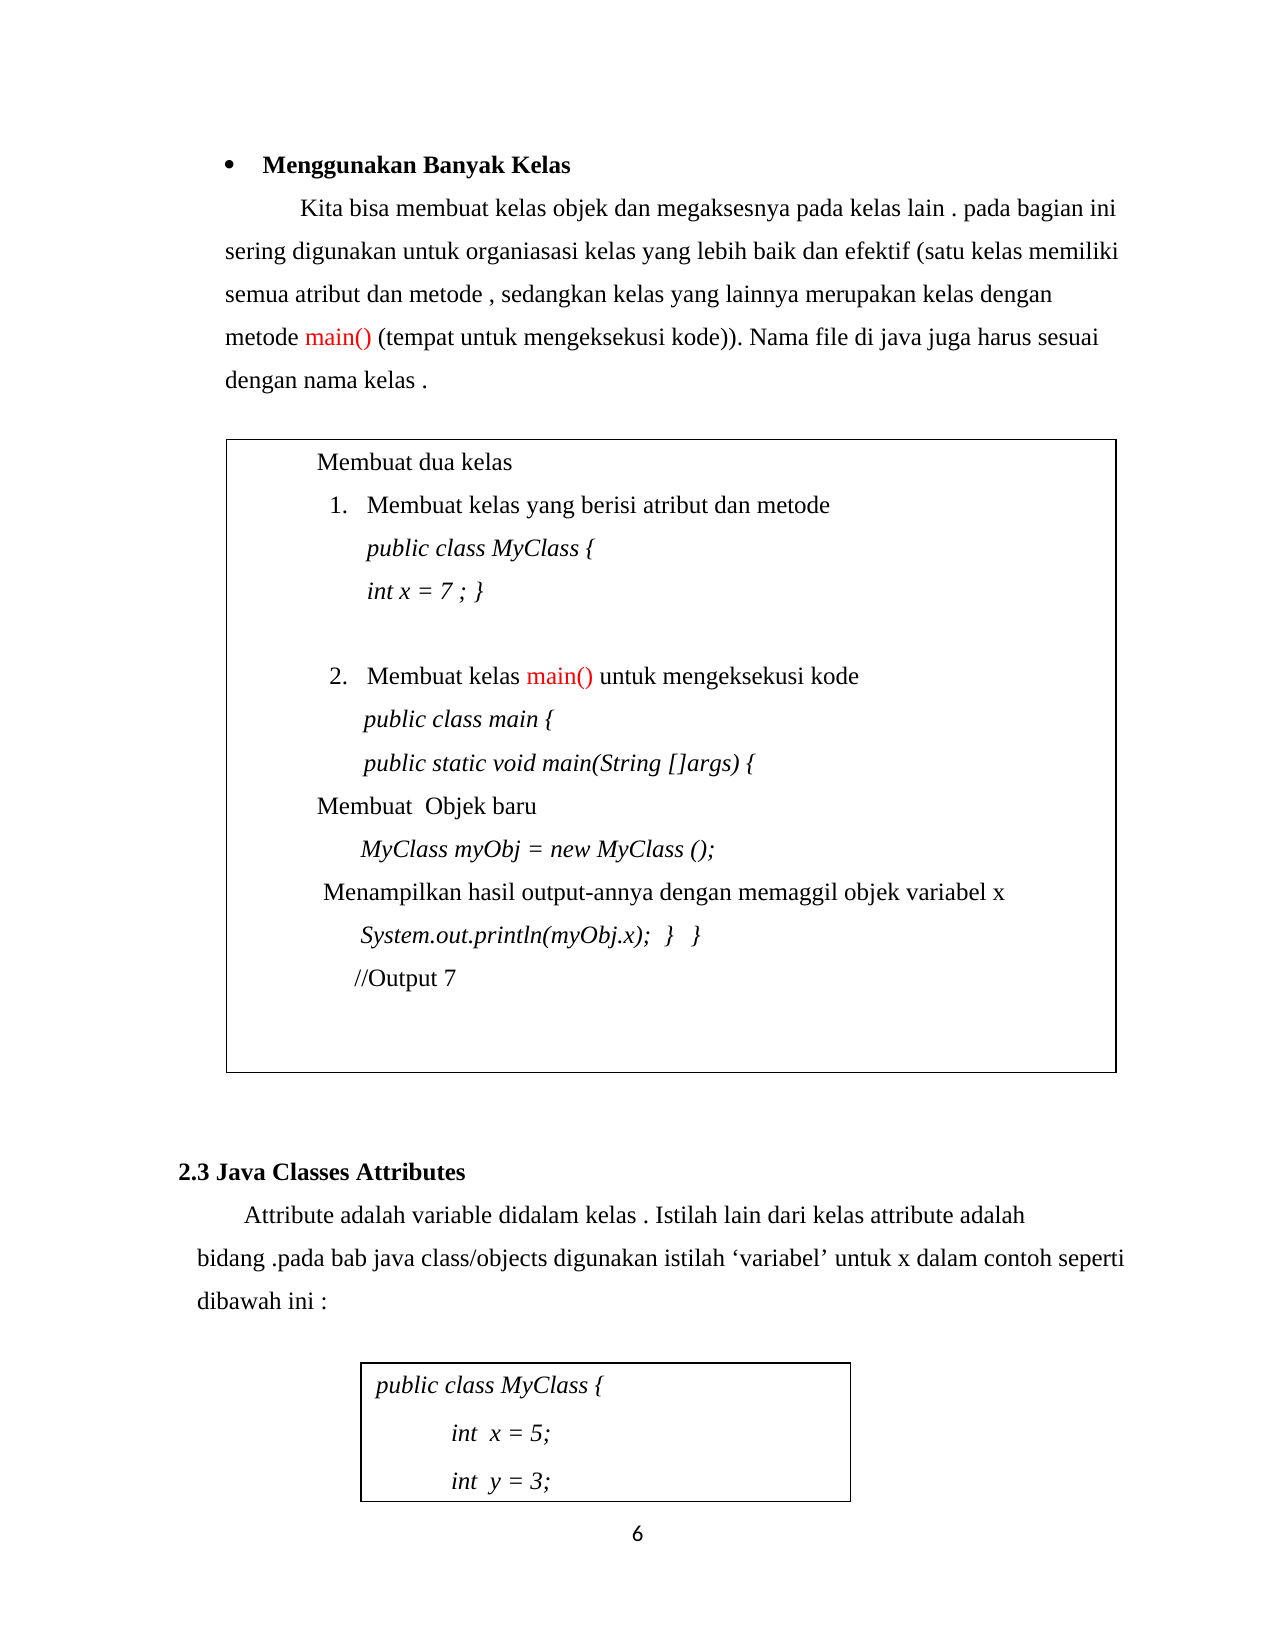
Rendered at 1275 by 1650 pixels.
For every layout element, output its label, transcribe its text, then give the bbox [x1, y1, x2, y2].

list Kita bisa membuat kelas objek dan megaksesnya pada kelas lain . pada bagian ini sering digunakan untuk organiasasi kelas yang lebih baik dan efektif (satu kelas memiliki semua atribut dan metode , sedangkan kelas yang lainnya merupakan kelas dengan metode main() (tempat untuk mengeksekusi kode)). Nama file di java juga harus sesuai dengan nama kelas . [225, 193, 1125, 394]
list Attribute adalah variable didalam kelas . Istilah lain dari kelas attribute adalah bidang .pada bab java class/objects digunakan istilah ‘variabel’ untuk x dalam contoh seperti dibawah ini : [178, 1200, 1125, 1315]
list 2.3 Java Classes Attributes [178, 1157, 1125, 1185]
list Menggunakan Banyak Kelas [225, 150, 1125, 179]
